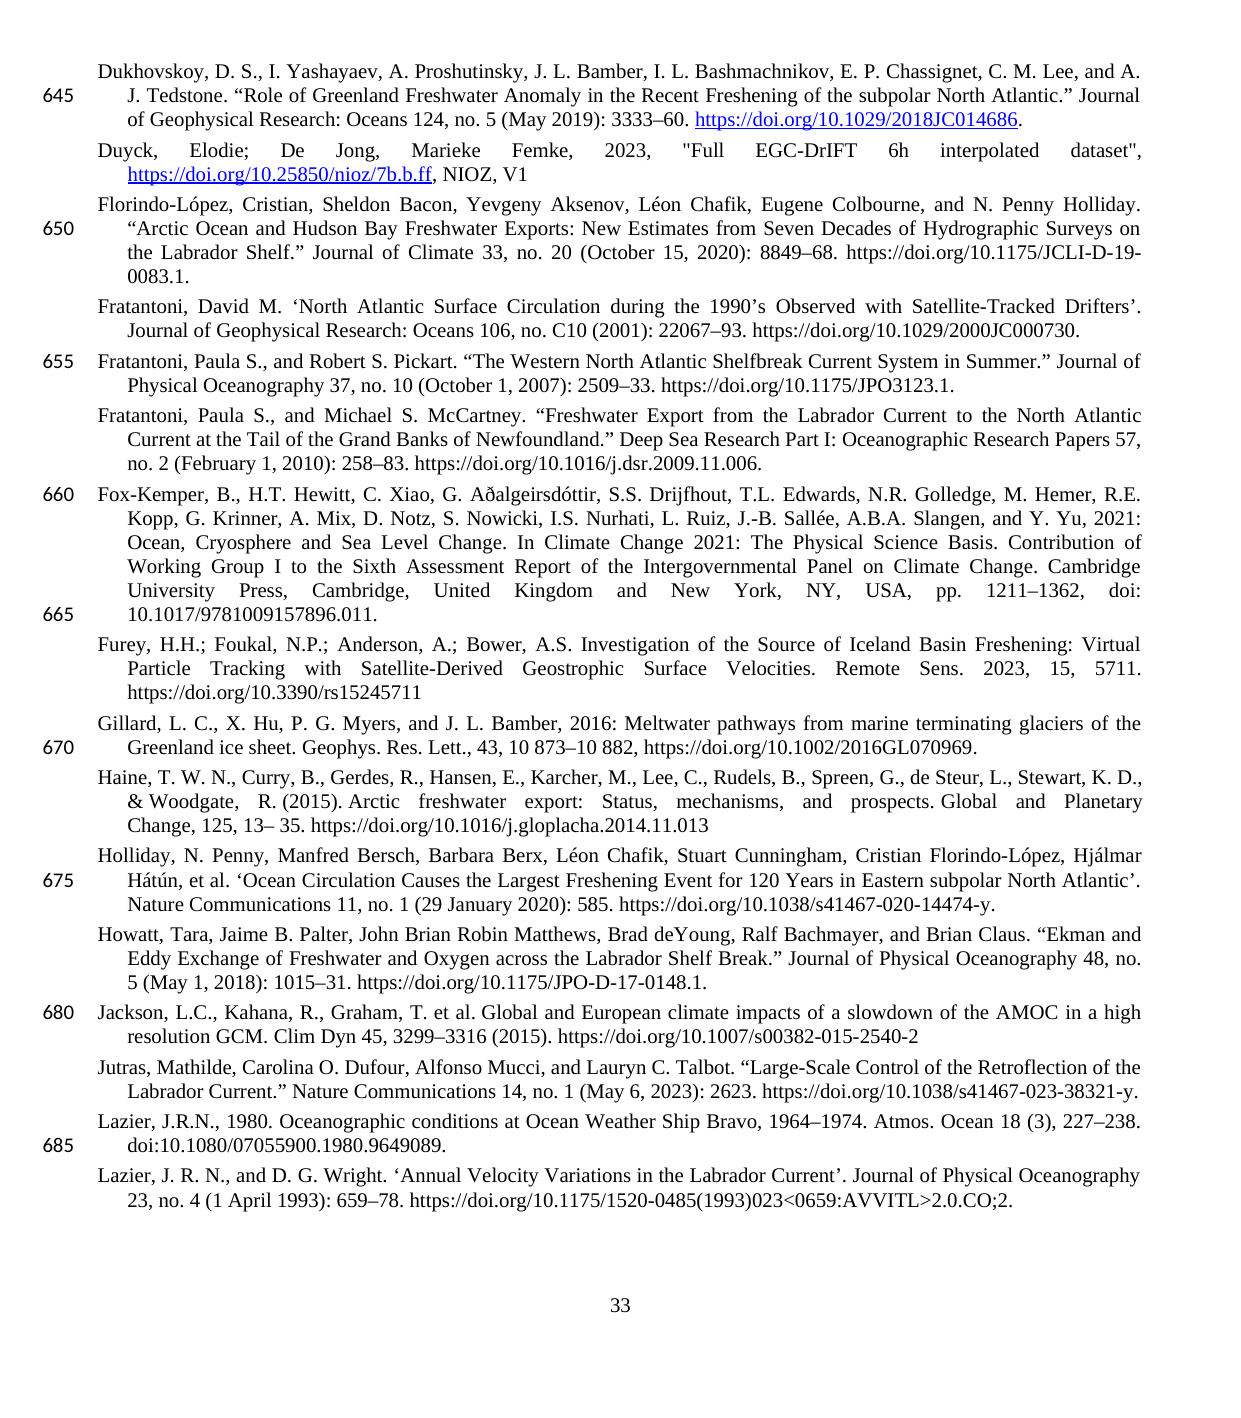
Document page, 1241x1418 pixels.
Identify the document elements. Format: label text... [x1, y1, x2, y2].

text Lazier, J.R.N., 1980. Oceanographic conditions at Ocean Weather Ship Bravo, 1964–1974. Atmos. Ocean 18 (3), 227–238. doi:10.1080/07055900.1980.9649089. [97, 1109, 1143, 1157]
text Fratantoni, David M. ‘North Atlantic Surface Circulation during the 1990’s Observed with Satellite-Tracked Drifters’. Journal of Geophysical Research: Oceans 106, no. C10 (2001): 22067–93. https://doi.org/10.1029/2000JC000730. [97, 294, 1143, 342]
text Fox-Kemper, B., H.T. Hewitt, C. Xiao, G. Aðalgeirsdóttir, S.S. Drijfhout, T.L. Edwards, N.R. Golledge, M. Hemer, R.E. Kopp, G. Krinner, A. Mix, D. Notz, S. Nowicki, I.S. Nurhati, L. Ruiz, J.-B. Sallée, A.B.A. Slangen, and Y. Yu, 2021: Ocean, Cryosphere and Sea Level Change. In Climate Change 2021: The Physical Science Basis. Contribution of Working Group I to the Sixth Assessment Report of the Intergovernmental Panel on Climate Change. Cambridge University Press, Cambridge, United Kingdom and New York, NY, USA, pp. 1211–1362, doi: 10.1017/9781009157896.011. [97, 482, 1143, 626]
text Howatt, Tara, Jaime B. Palter, John Brian Robin Matthews, Brad deYoung, Ralf Bachmayer, and Brian Claus. “Ekman and Eddy Exchange of Freshwater and Oxygen across the Labrador Shelf Break.” Journal of Physical Oceanography 48, no. 5 (May 1, 2018): 1015–31. https://doi.org/10.1175/JPO-D-17-0148.1. [97, 922, 1143, 994]
text Jutras, Mathilde, Carolina O. Dufour, Alfonso Mucci, and Lauryn C. Talbot. “Large-Scale Control of the Retroflection of the Labrador Current.” Nature Communications 14, no. 1 (May 6, 2023): 2623. https://doi.org/10.1038/s41467-023-38321-y. [97, 1055, 1143, 1103]
text Duyck, Elodie; De Jong, Marieke Femke, 2023, "Full EGC-DrIFT 6h interpolated dataset", https://doi.org/10.25850/nioz/7b.b.ff, NIOZ, V1 [97, 137, 1143, 186]
text Jackson, L.C., Kahana, R., Graham, T. et al. Global and European climate impacts of a slowdown of the AMOC in a high resolution GCM. Clim Dyn 45, 3299–3316 (2015). https://doi.org/10.1007/s00382-015-2540-2 [97, 1000, 1143, 1048]
text Dukhovskoy, D. S., I. Yashayaev, A. Proshutinsky, J. L. Bamber, I. L. Bashmachnikov, E. P. Chassignet, C. M. Lee, and A. J. Tedstone. “Role of Greenland Freshwater Anomaly in the Recent Freshening of the subpolar North Atlantic.” Journal of Geophysical Research: Oceans 124, no. 5 (May 2019): 3333–60. https://doi.org/10.1029/2018JC014686. [97, 59, 1143, 131]
text Furey, H.H.; Foukal, N.P.; Anderson, A.; Bower, A.S. Investigation of the Source of Iceland Basin Freshening: Virtual Particle Tracking with Satellite-Derived Geostrophic Surface Velocities. Remote Sens. 2023, 15, 5711. https://doi.org/10.3390/rs15245711 [97, 632, 1143, 704]
text Holliday, N. Penny, Manfred Bersch, Barbara Berx, Léon Chafik, Stuart Cunningham, Cristian Florindo-López, Hjálmar Hátún, et al. ‘Ocean Circulation Causes the Largest Freshening Event for 120 Years in Eastern subpolar North Atlantic’. Nature Communications 11, no. 1 (29 January 2020): 585. https://doi.org/10.1038/s41467-020-14474-y. [97, 843, 1143, 916]
text Haine, T. W. N., Curry, B., Gerdes, R., Hansen, E., Karcher, M., Lee, C., Rudels, B., Spreen, G., de Steur, L., Stewart, K. D., & Woodgate, R. (2015). Arctic freshwater export: Status, mechanisms, and prospects. Global and Planetary Change, 125, 13– 35. https://doi.org/10.1016/j.gloplacha.2014.11.013 [97, 765, 1143, 837]
text Fratantoni, Paula S., and Robert S. Pickart. “The Western North Atlantic Shelfbreak Current System in Summer.” Journal of Physical Oceanography 37, no. 10 (October 1, 2007): 2509–33. https://doi.org/10.1175/JPO3123.1. [97, 349, 1143, 397]
text Fratantoni, Paula S., and Michael S. McCartney. “Freshwater Export from the Labrador Current to the North Atlantic Current at the Tail of the Grand Banks of Newfoundland.” Deep Sea Research Part I: Oceanographic Research Papers 57, no. 2 (February 1, 2010): 258–83. https://doi.org/10.1016/j.dsr.2009.11.006. [97, 403, 1143, 475]
text Lazier, J. R. N., and D. G. Wright. ‘Annual Velocity Variations in the Labrador Current’. Journal of Physical Oceanography 23, no. 4 (1 April 1993): 659–78. https://doi.org/10.1175/1520-0485(1993)023<0659:AVVITL>2.0.CO;2. [97, 1163, 1143, 1212]
text Gillard, L. C., X. Hu, P. G. Myers, and J. L. Bamber, 2016: Meltwater pathways from marine terminating glaciers of the Greenland ice sheet. Geophys. Res. Lett., 43, 10 873–10 882, https://doi.org/10.1002/2016GL070969. [97, 711, 1143, 759]
text Florindo-López, Cristian, Sheldon Bacon, Yevgeny Aksenov, Léon Chafik, Eugene Colbourne, and N. Penny Holliday. “Arctic Ocean and Hudson Bay Freshwater Exports: New Estimates from Seven Decades of Hydrographic Surveys on the Labrador Shelf.” Journal of Climate 33, no. 20 (October 15, 2020): 8849–68. https://doi.org/10.1175/JCLI-D-19-0083.1. [97, 192, 1143, 288]
